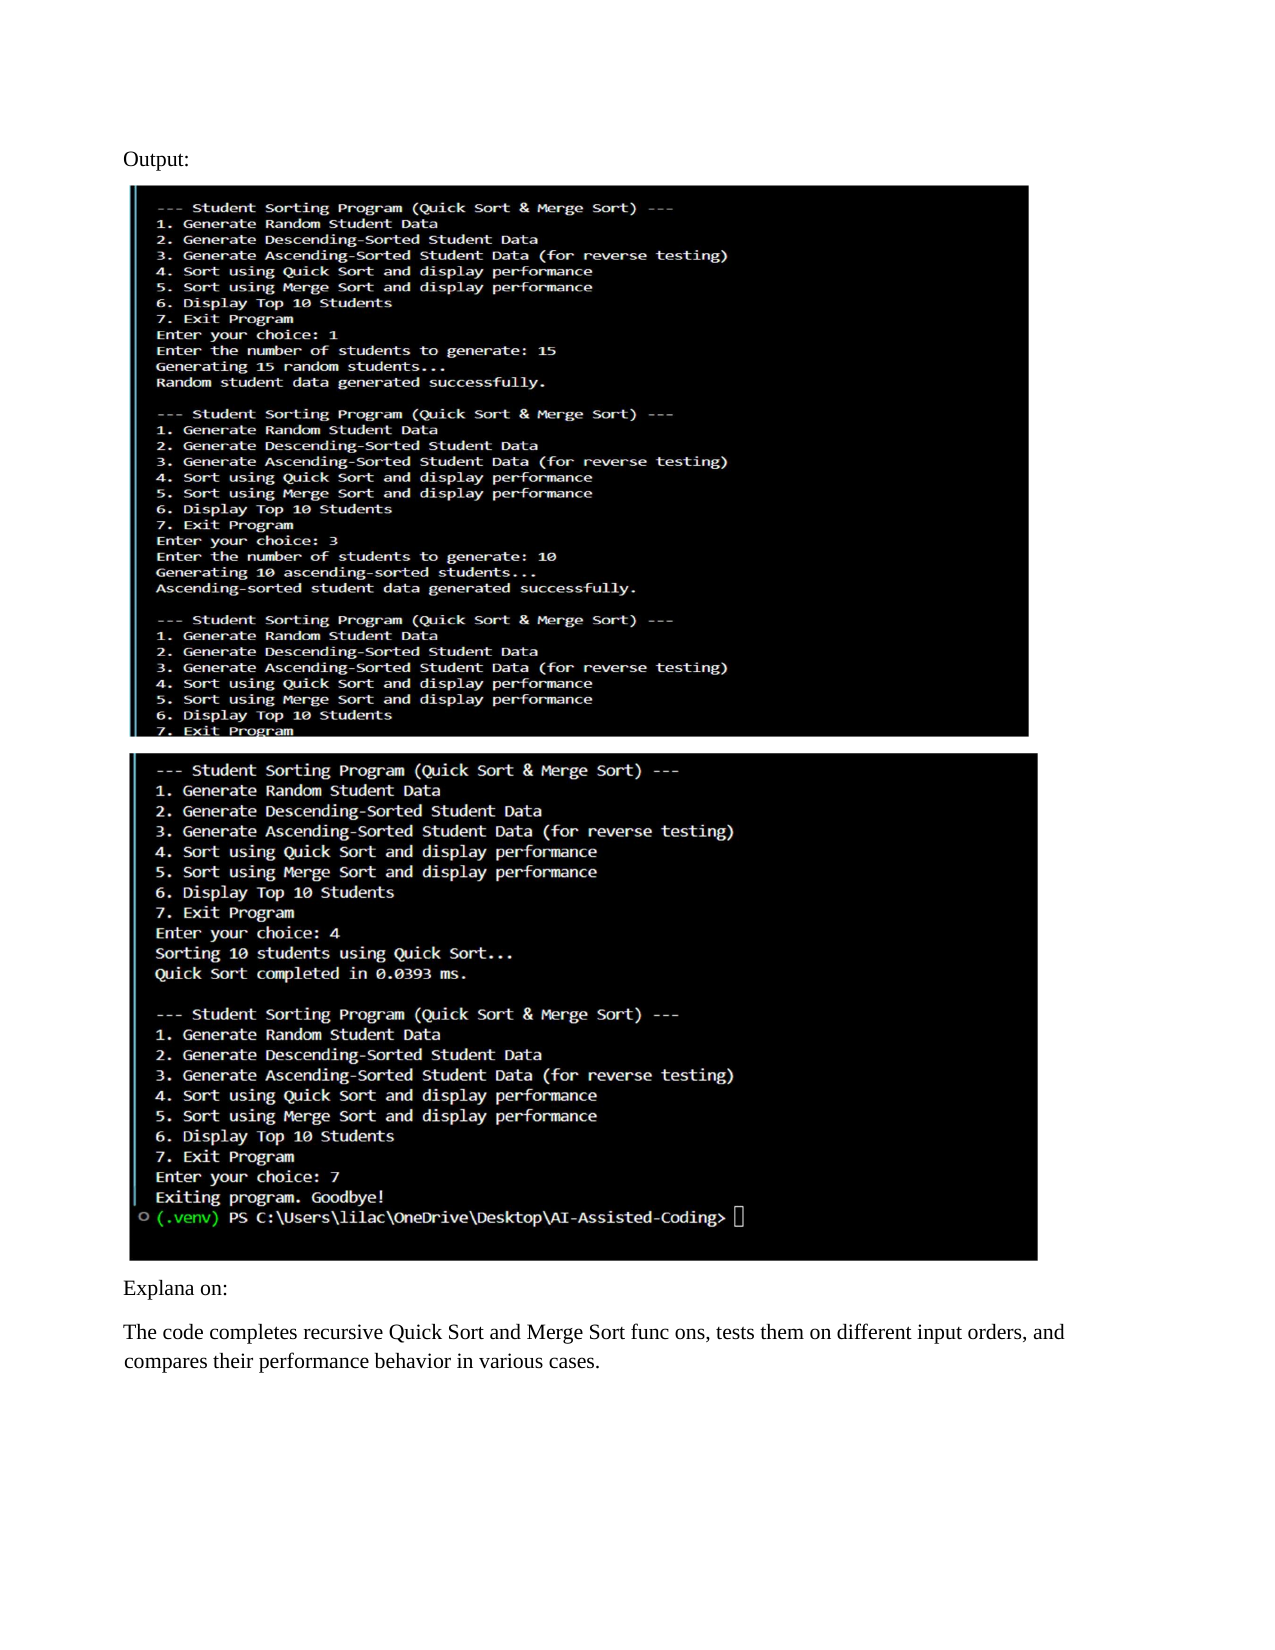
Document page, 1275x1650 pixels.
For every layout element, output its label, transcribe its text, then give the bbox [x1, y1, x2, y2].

text The code completes recursive Quick Sort and Merge Sort func ons, tests them on different input orders, and compares their performance behavior in various cases. [123, 1319, 1154, 1373]
picture [129, 185, 1029, 737]
picture [129, 753, 1038, 1261]
text Output: [123, 146, 1154, 171]
text Explana on: [123, 1275, 1154, 1300]
